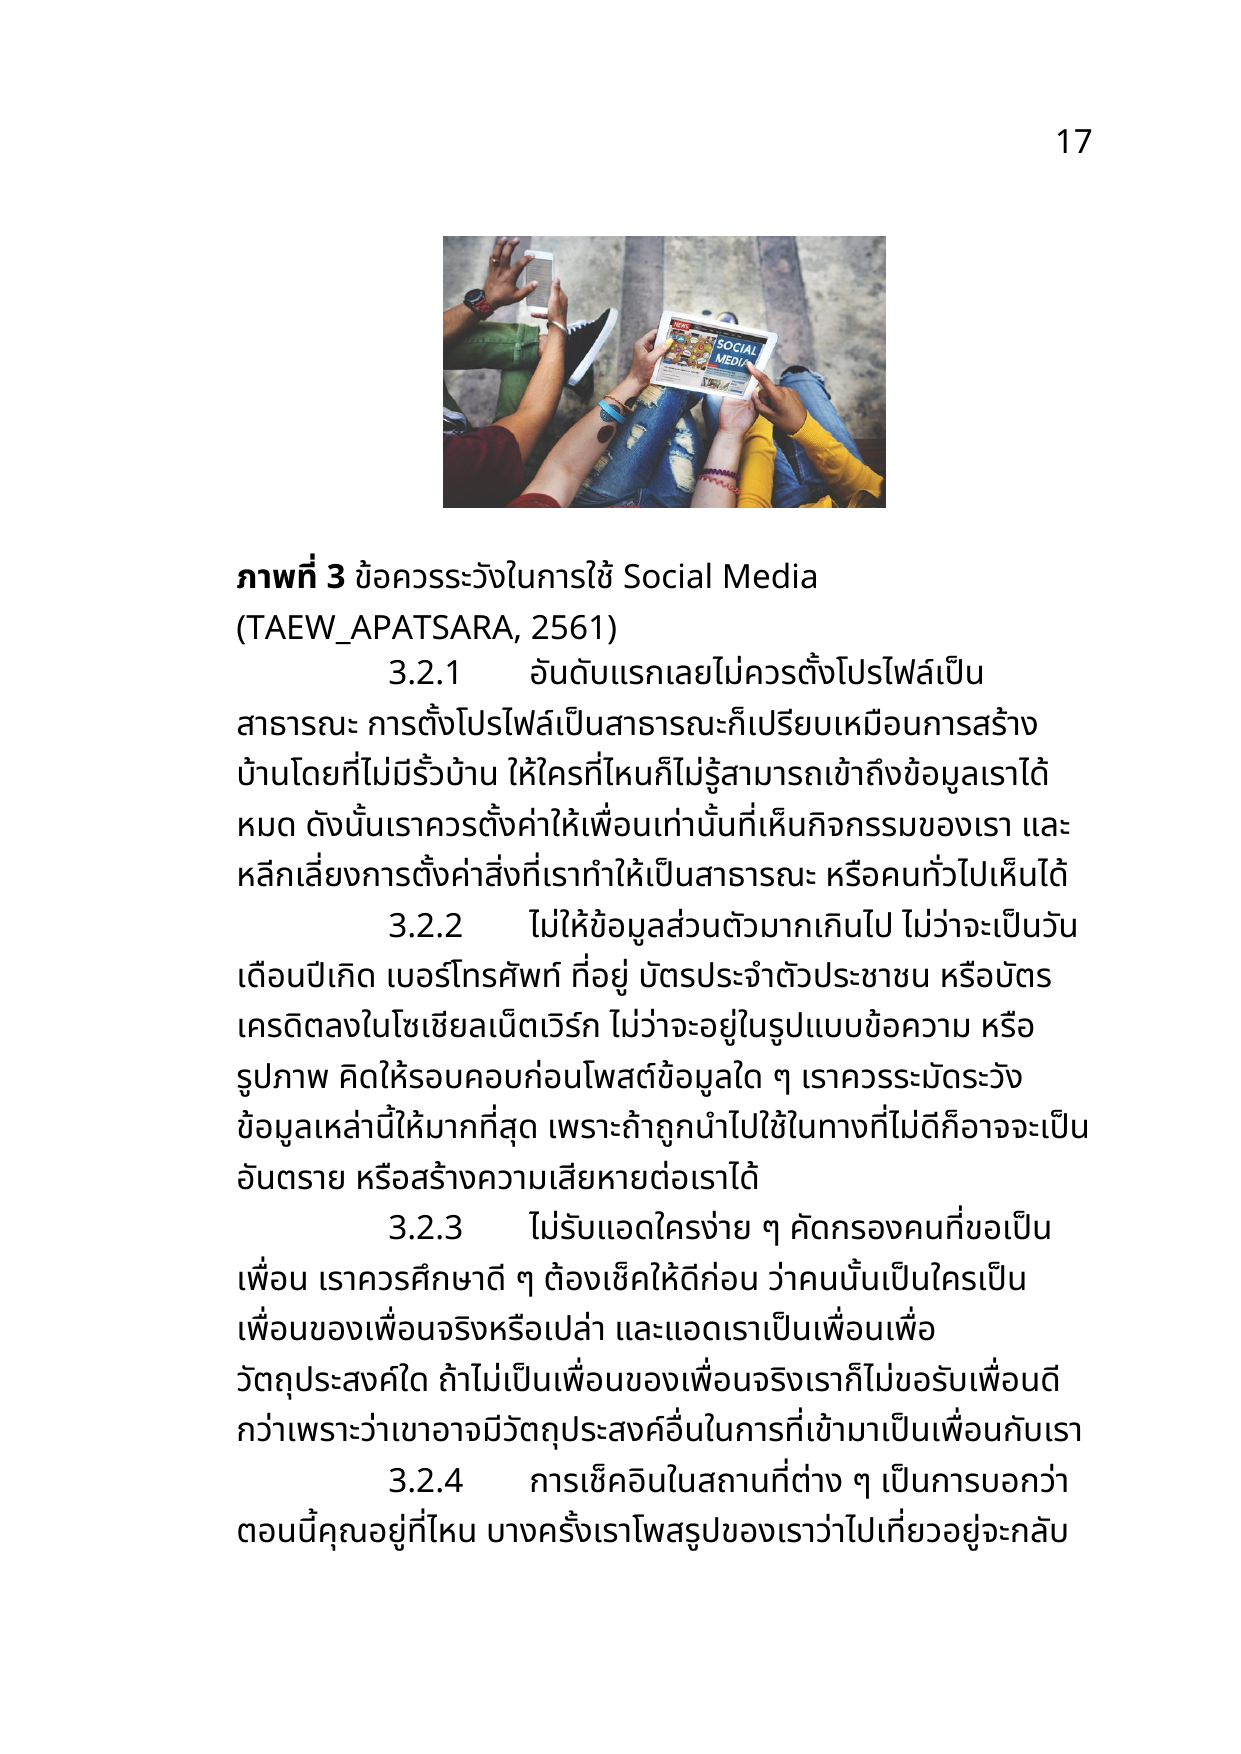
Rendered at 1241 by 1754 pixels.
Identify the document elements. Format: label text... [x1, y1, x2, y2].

text 3.2.1 อันดับแรกเลยไม่ควรตั้งโปรไฟล์เป็นสาธารณะ การตั้งโปรไฟล์เป็นสาธารณะก็เปรียบเหมือนการสร้างบ้านโดยที่ไม่มีรั้วบ้าน ให้ใครที่ไหนก็ไม่รู้สามารถเข้าถึงข้อมูลเราได้หมด ดังนั้นเราควรตั้งค่าให้เพื่อนเท่านั้นที่เห็นกิจกรรมของเรา และหลีกเลี่ยงการตั้งค่าสิ่งที่เราทำให้เป็นสาธารณะ หรือคนทั่วไปเห็นได้ [236, 649, 1092, 901]
picture [443, 236, 886, 508]
text 3.2.3 ไม่รับแอดใครง่าย ๆ คัดกรองคนที่ขอเป็นเพื่อน เราควรศึกษาดี ๆ ต้องเช็คให้ดีก่อน ว่าคนนั้นเป็นใครเป็นเพื่อนของเพื่อนจริงหรือเปล่า และแอดเราเป็นเพื่อนเพื่อวัตถุประสงค์ใด ถ้าไม่เป็นเพื่อนของเพื่อนจริงเราก็ไม่ขอรับเพื่อนดีกว่าเพราะว่าเขาอาจมีวัตถุประสงค์อื่นในการที่เข้ามาเป็นเพื่อนกับเรา [236, 1204, 1092, 1456]
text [236, 1456, 1092, 1557]
text ภาพที่ 3 ข้อควรระวังในการใช้ Social Media (TAEW_APATSARA, 2561) [236, 553, 1092, 649]
text 3.2.2 ไม่ให้ข้อมูลส่วนตัวมากเกินไป ไม่ว่าจะเป็นวันเดือนปีเกิด เบอร์โทรศัพท์ ที่อยู่ บัตรประจำตัวประชาชน หรือบัตรเครดิตลงในโซเชียลเน็ตเวิร์ก ไม่ว่าจะอยู่ในรูปแบบข้อความ หรือรูปภาพ คิดให้รอบคอบก่อนโพสต์ข้อมูลใด ๆ เราควรระมัดระวังข้อมูลเหล่านี้ให้มากที่สุด เพราะถ้าถูกนำไปใช้ในทางที่ไม่ดีก็อาจจะเป็นอันตราย หรือสร้างความเสียหายต่อเราได้ [236, 901, 1092, 1204]
